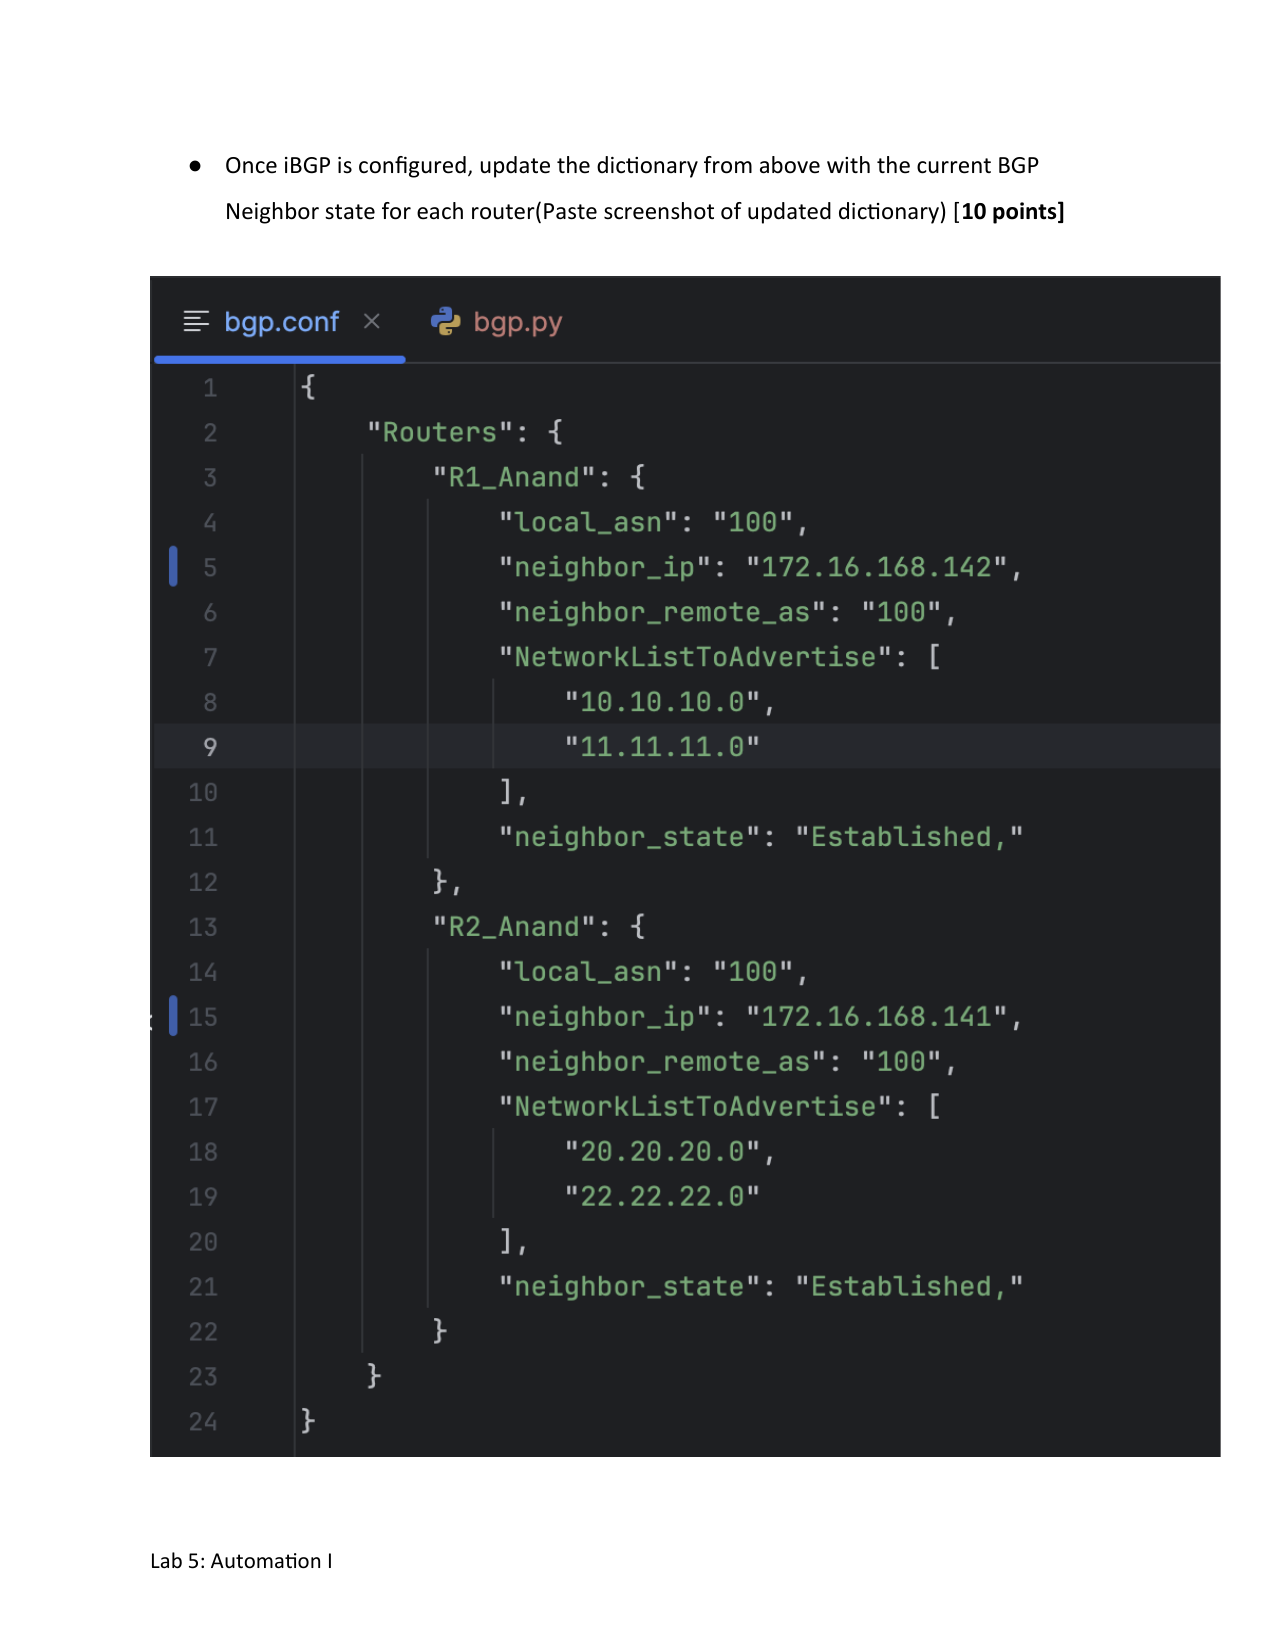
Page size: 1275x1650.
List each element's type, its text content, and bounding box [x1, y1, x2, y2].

picture [150, 276, 1221, 1457]
list Once iBGP is configured, update the dictionary from above with the current BGP Neighbor state for each router(Paste screenshot of updated dictionary) [10 points] [187, 150, 1125, 226]
